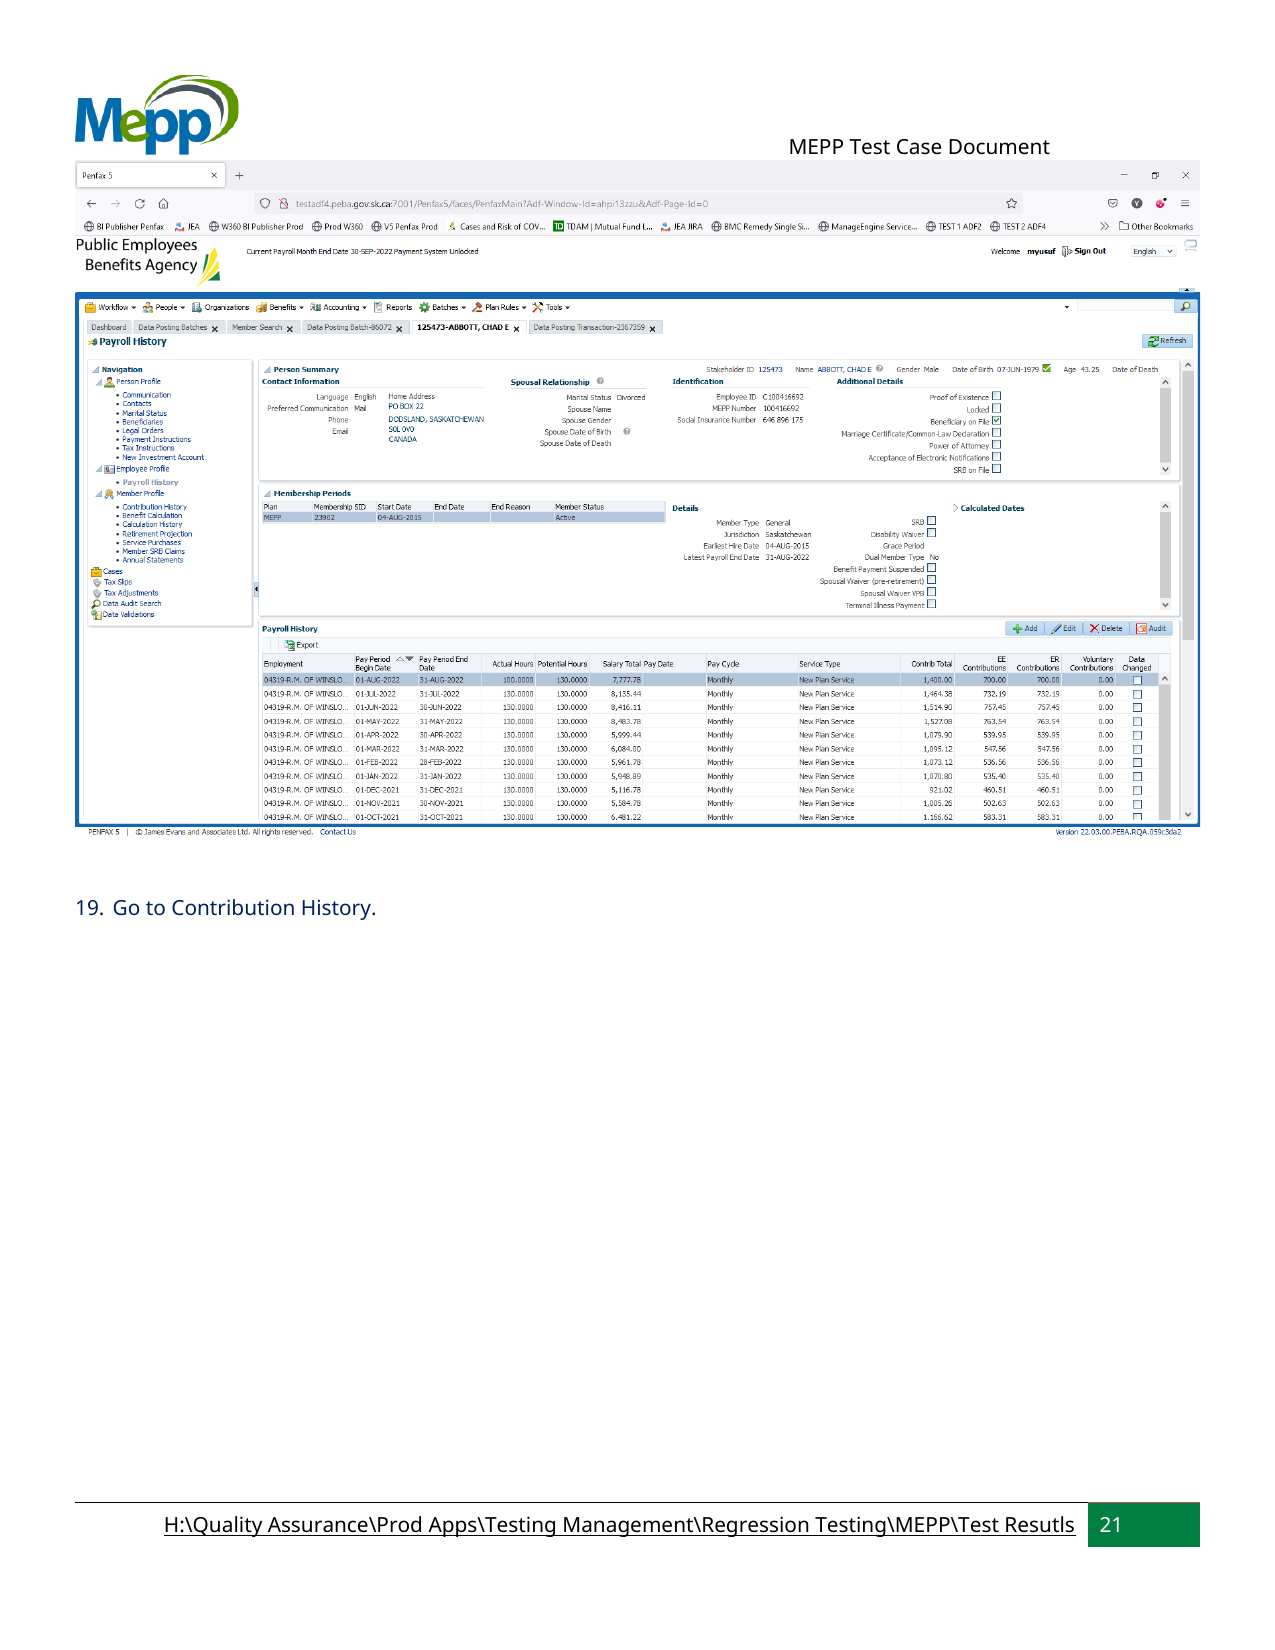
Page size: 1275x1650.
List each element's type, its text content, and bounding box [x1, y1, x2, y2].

picture [75, 75, 239, 155]
picture [75, 160, 1200, 837]
list Go to Contribution History. [75, 893, 1200, 922]
